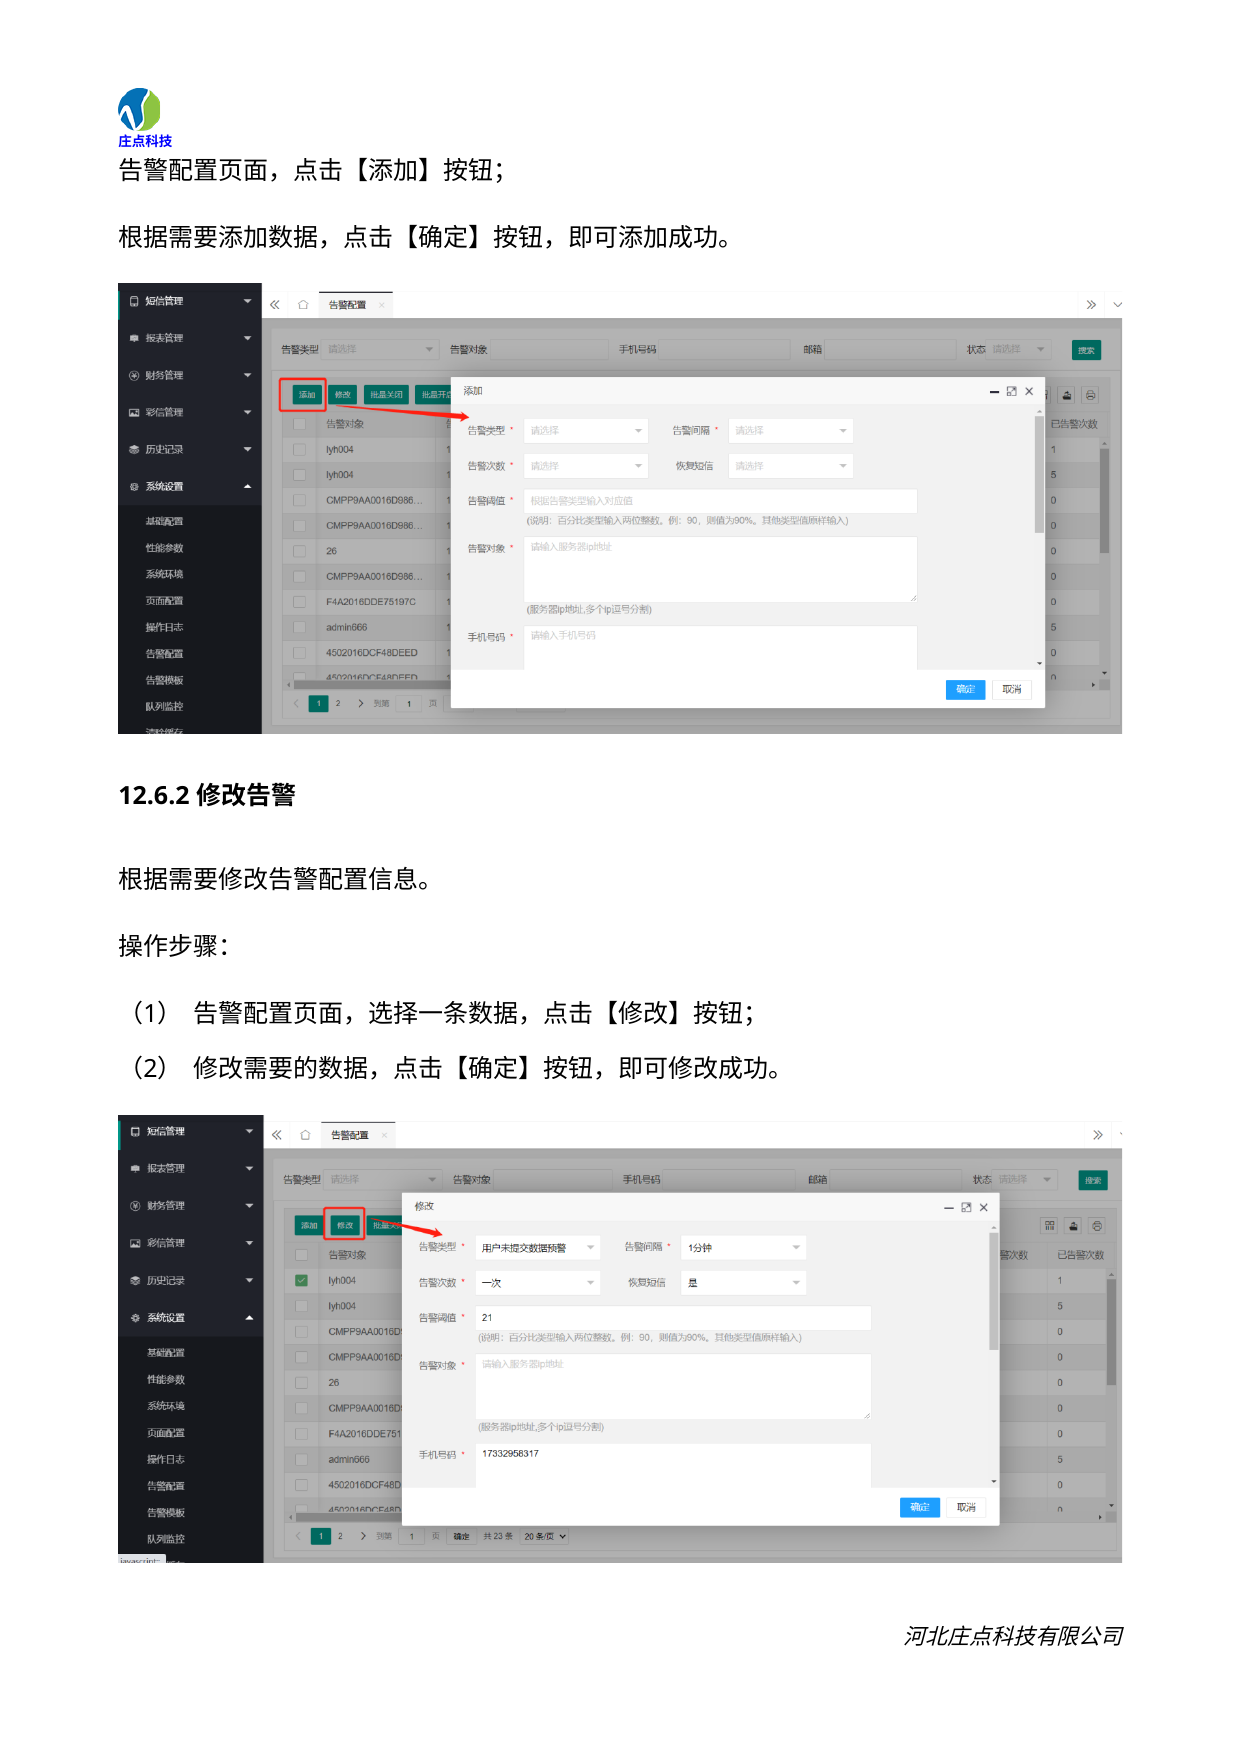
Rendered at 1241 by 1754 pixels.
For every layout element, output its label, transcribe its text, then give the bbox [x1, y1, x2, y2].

subtitle 12.6.2 修改告警 [118, 775, 1122, 812]
text 告警配置页面，点击【添加】按钮； [118, 150, 1122, 186]
text 根据需要添加数据，点击【确定】按钮，即可添加成功。 [118, 217, 1122, 253]
list 修改需要的数据，点击【确定】按钮，即可修改成功。 [118, 1048, 1122, 1084]
text 根据需要修改告警配置信息。 [118, 860, 1122, 896]
picture [118, 283, 1123, 734]
list 告警配置页面，选择一条数据，点击【修改】按钮； [118, 994, 1122, 1030]
text 操作步骤： [118, 927, 1122, 963]
picture [118, 1115, 1123, 1563]
picture [118, 88, 161, 131]
